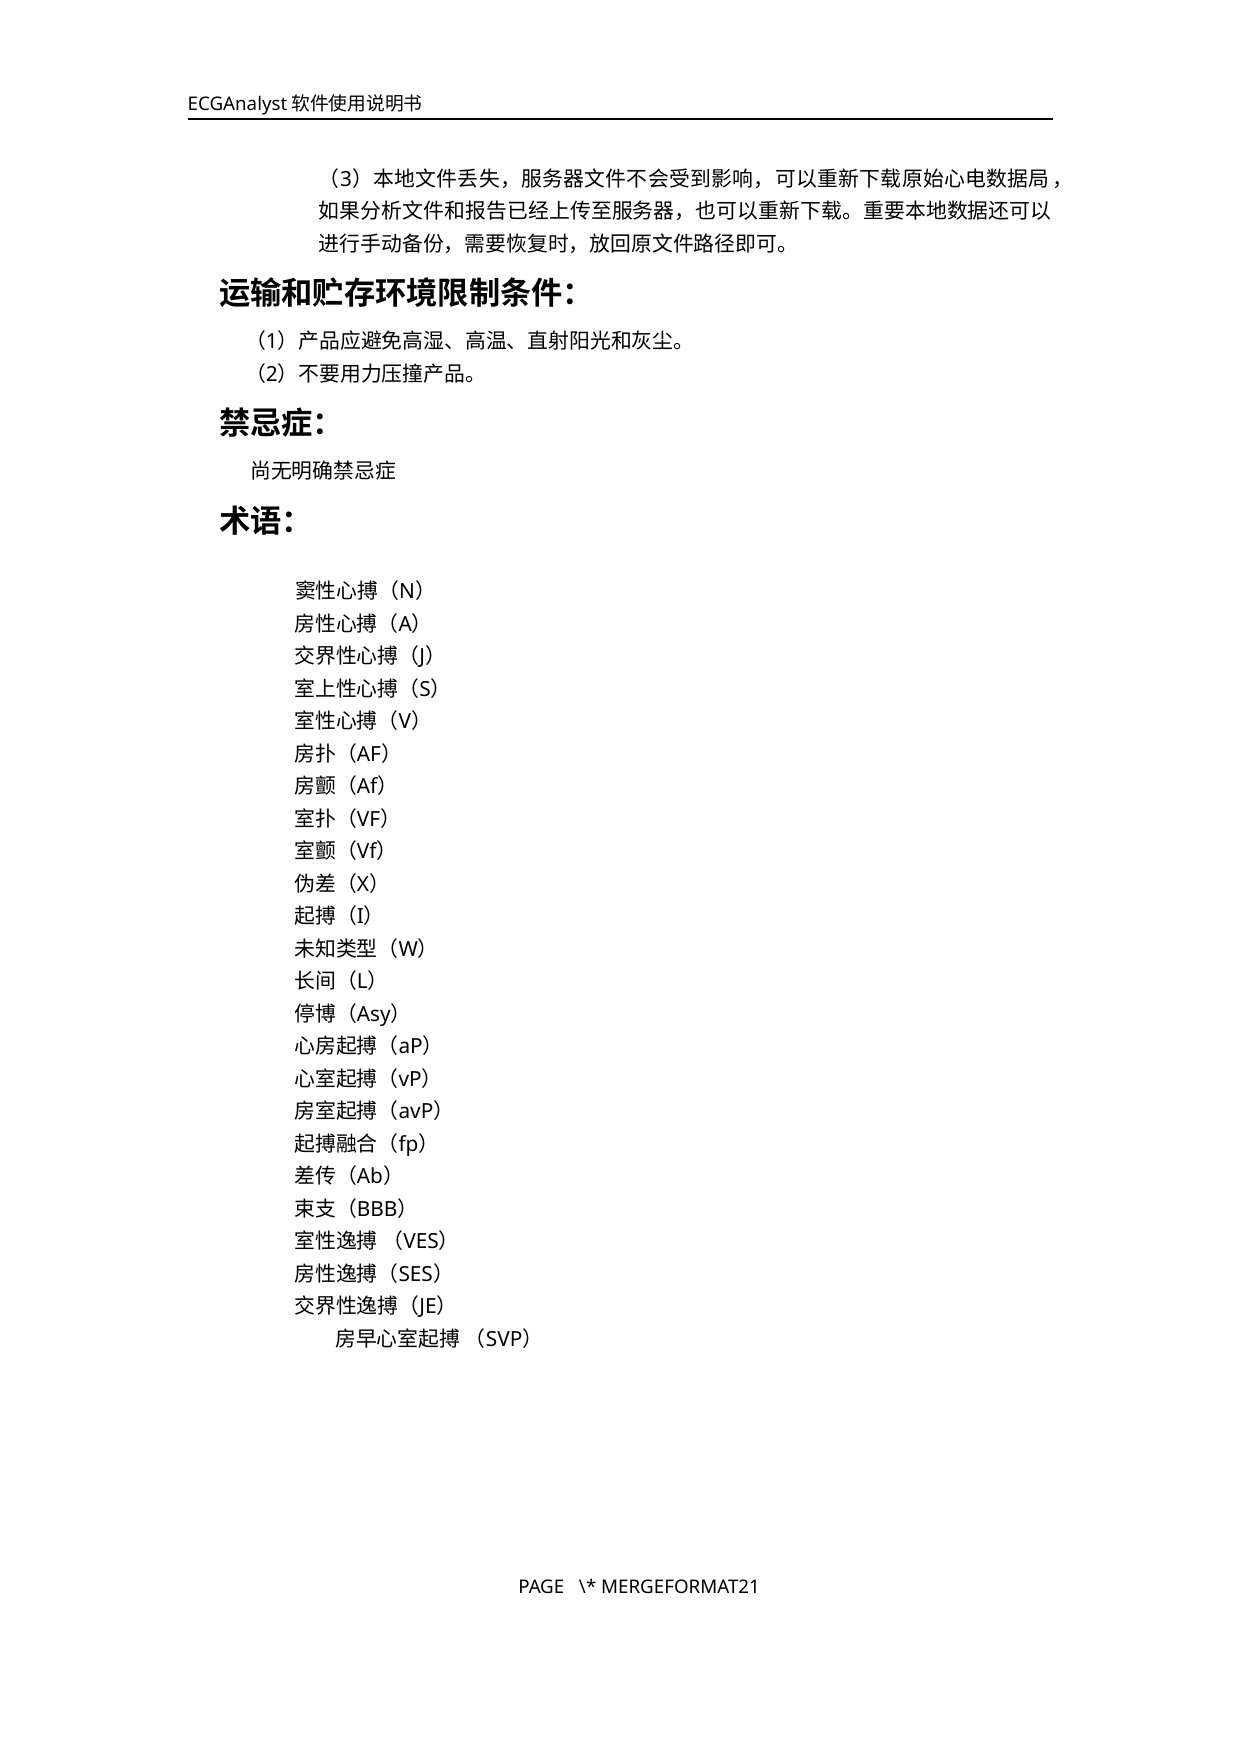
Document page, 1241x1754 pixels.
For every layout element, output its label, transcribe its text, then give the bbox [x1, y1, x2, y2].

list （3）本地文件丢失，服务器文件不会受到影响，可以重新下载原始心电数据局，如果分析文件和报告已经上传至服务器，也可以重新下载。重要本地数据还可以进行手动备份，需要恢复时，放回原文件路径即可。 [319, 161, 1053, 258]
